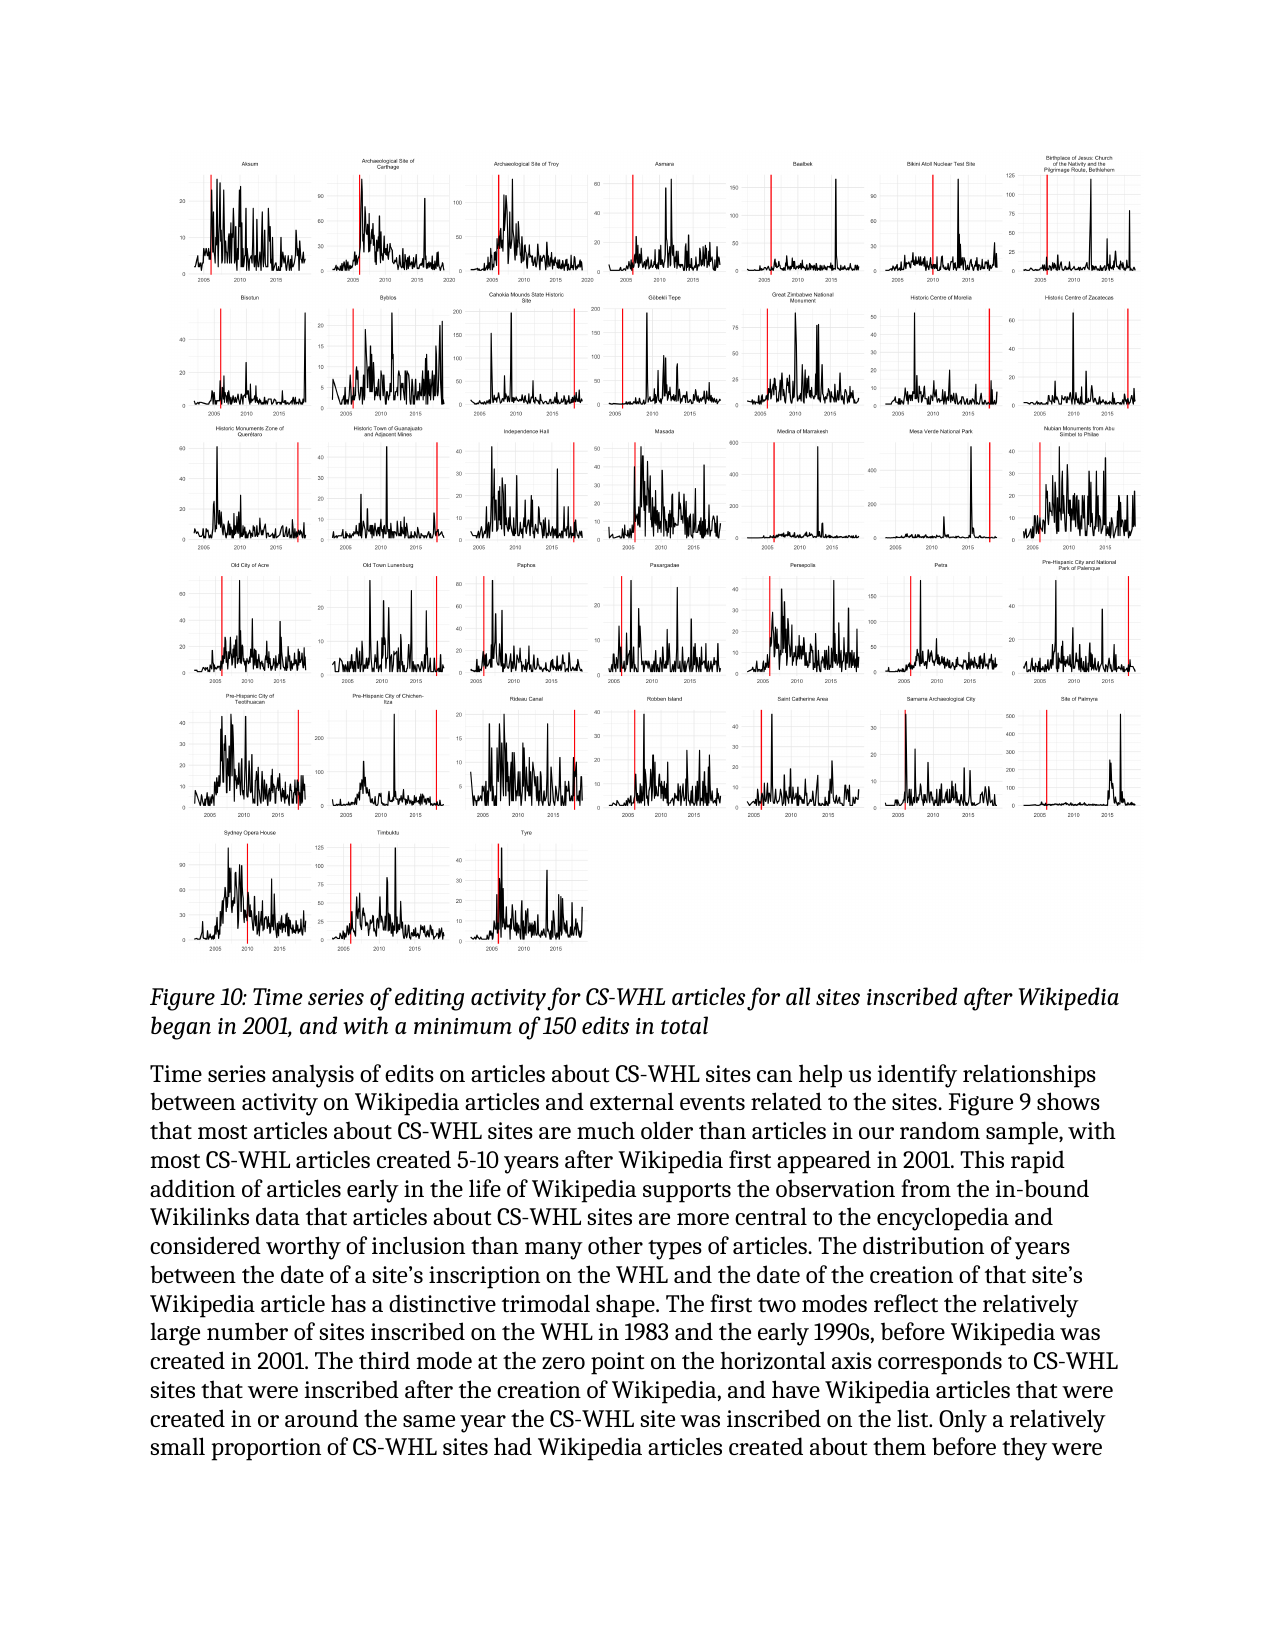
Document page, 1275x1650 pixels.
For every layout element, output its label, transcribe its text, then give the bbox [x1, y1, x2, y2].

picture [168, 150, 1144, 963]
text Figure 10: Time series of editing activity for CS-WHL articles for all sites inscribed after Wikipedia began in 2001, and with a minimum of 150 edits in total [150, 983, 1125, 1041]
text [150, 1059, 1125, 1462]
